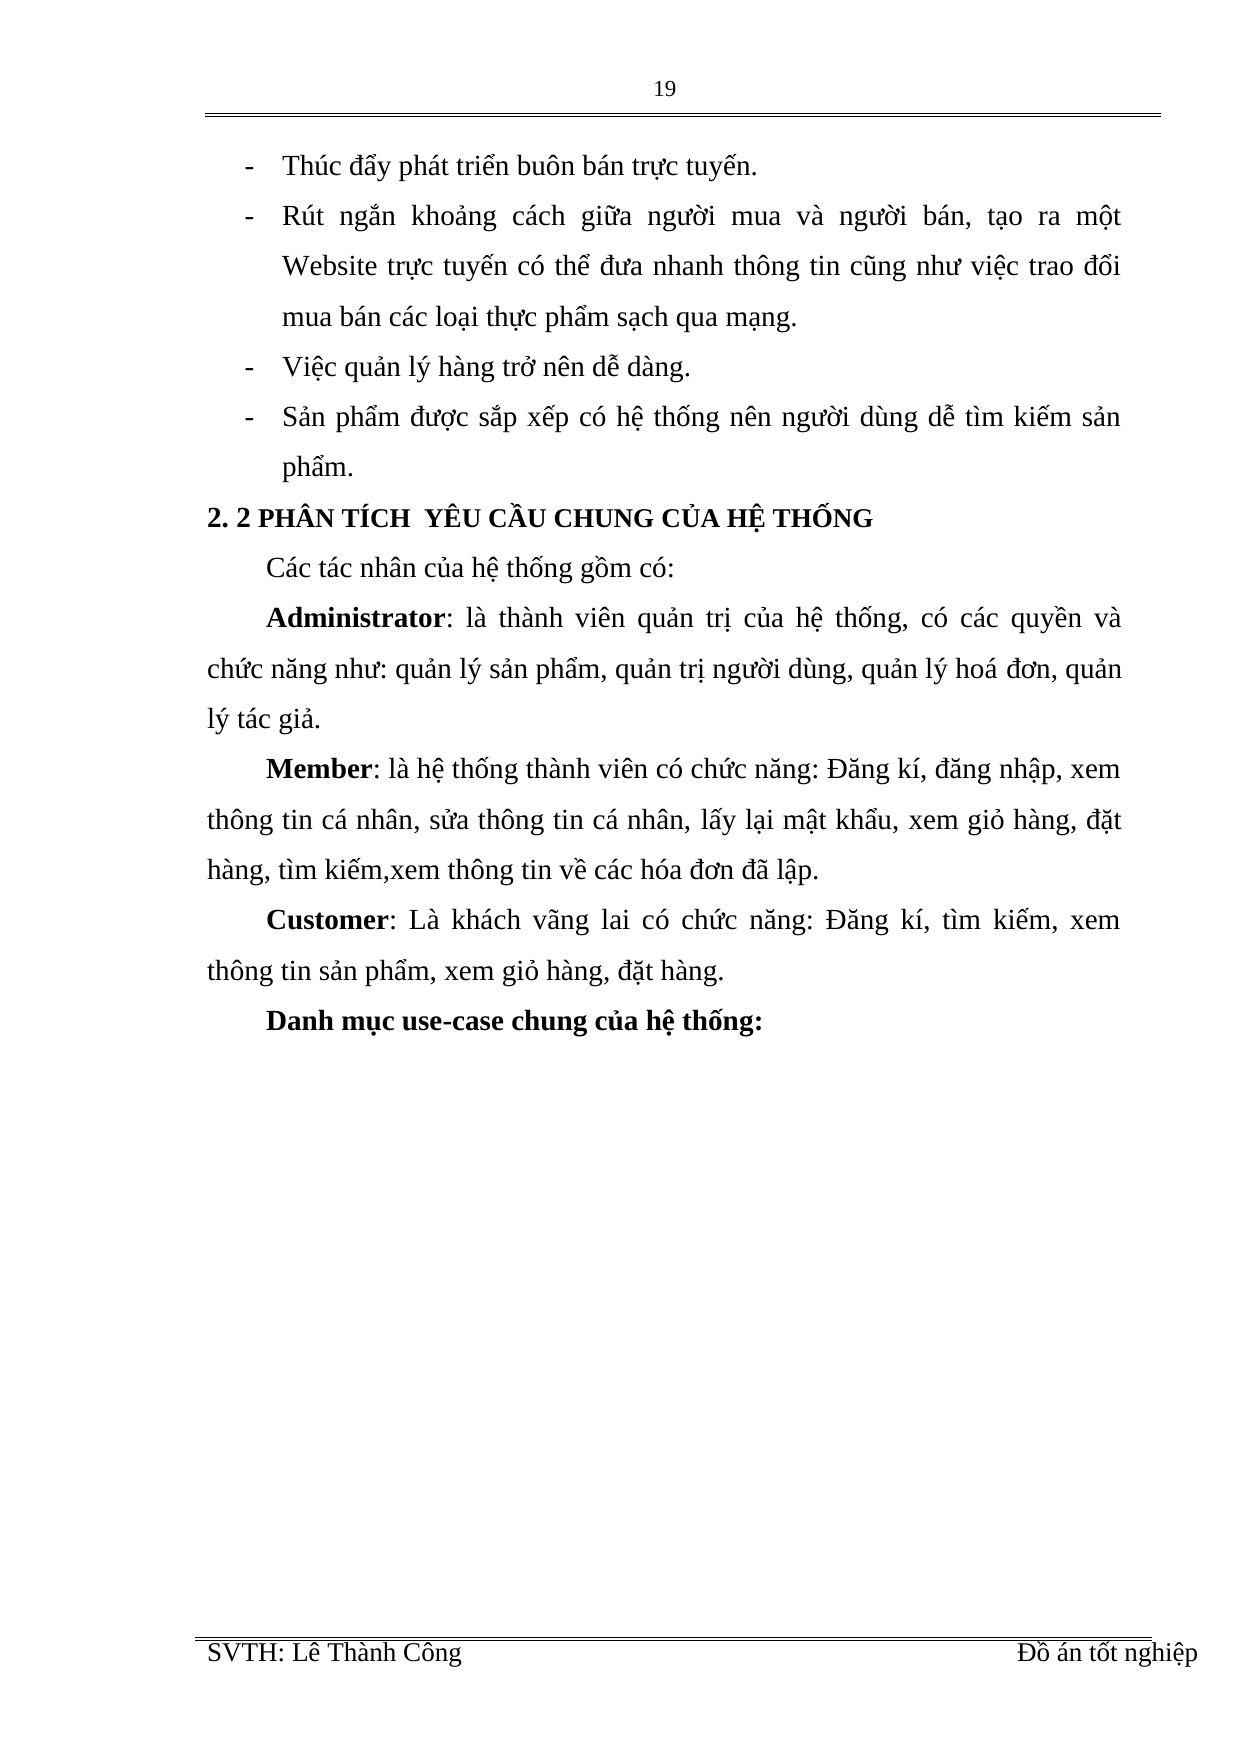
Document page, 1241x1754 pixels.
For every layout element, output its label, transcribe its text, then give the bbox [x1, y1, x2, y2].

text Customer: Là khách vãng lai có chức năng: Đăng kí, tìm kiếm, xem thông tin sản phẩm, xem giỏ hàng, đặt hàng. [207, 902, 1122, 986]
subtitle Phân tích yêu cầu chung của hệ thống [207, 500, 1122, 533]
text Danh mục use-case chung của hệ thống: [207, 1003, 1122, 1037]
text Các tác nhân của hệ thống gồm có: [207, 550, 1122, 584]
text Member: là hệ thống thành viên có chức năng: Đăng kí, đăng nhập, xem thông tin cá nhân, sửa thông tin cá nhân, lấy lại mật khẩu, xem giỏ hàng, đặt hàng, tìm kiếm,xem thông tin về các hóa đơn đã lập. [207, 751, 1122, 886]
list Sản phẩm được sắp xếp có hệ thống nên người dùng dễ tìm kiếm sản phẩm. [244, 399, 1122, 483]
text Administrator: là thành viên quản trị của hệ thống, có các quyền và chức năng như: quản lý sản phẩm, quản trị người dùng, quản lý hoá đơn, quản lý tác giả. [207, 601, 1122, 735]
list Thúc đẩy phát triển buôn bán trực tuyến. [244, 148, 1122, 181]
list Rút ngắn khoảng cách giữa người mua và người bán, tạo ra một Website trực tuyến có thể đưa nhanh thông tin cũng như việc trao đổi mua bán các loại thực phẩm sạch qua mạng. [244, 198, 1122, 332]
list Việc quản lý hàng trở nên dễ dàng. [244, 349, 1122, 382]
